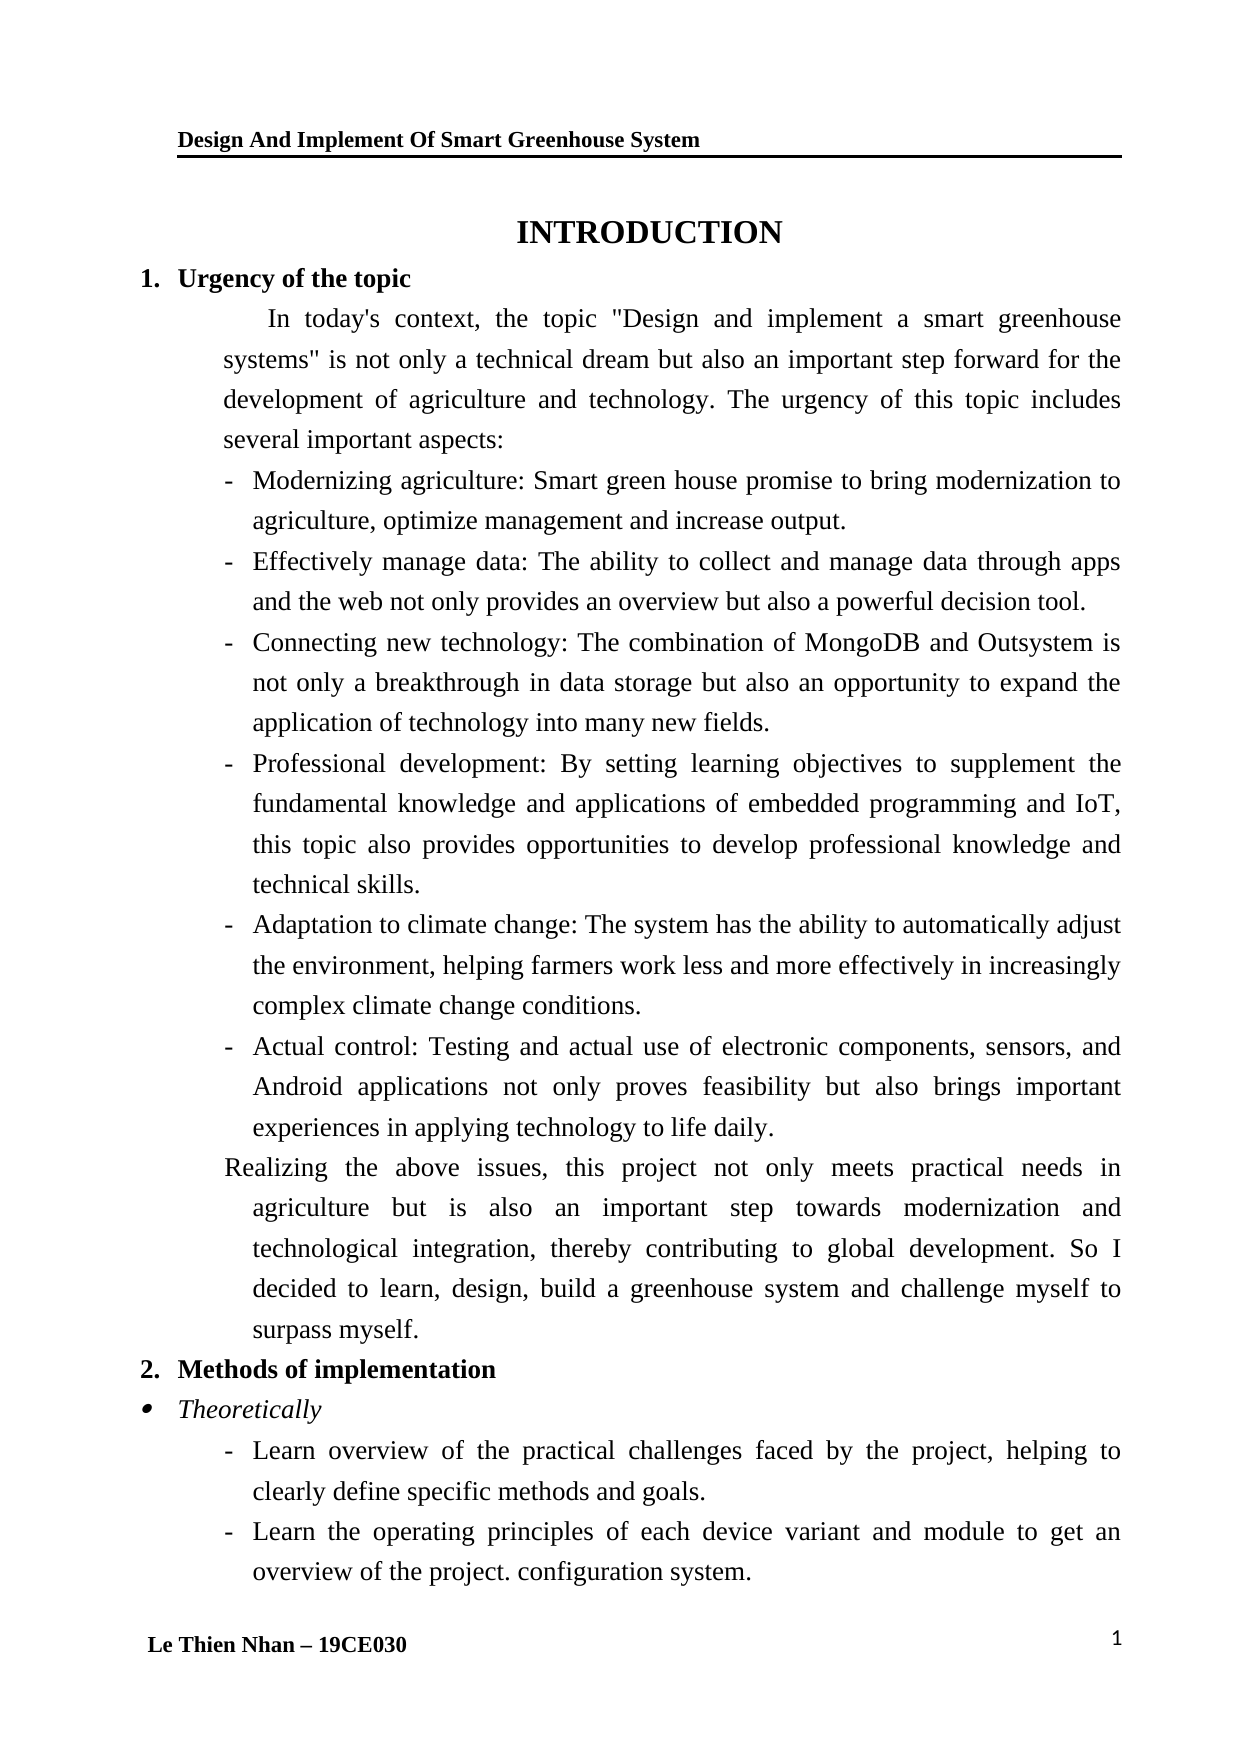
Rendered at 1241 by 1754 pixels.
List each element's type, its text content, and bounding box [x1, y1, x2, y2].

list Methods of implementation [140, 1353, 1122, 1384]
list Professional development: By setting learning objectives to supplement the fundamental knowledge and applications of embedded programming and IoT, this topic also provides opportunities to develop professional knowledge and technical skills. [224, 747, 1122, 899]
text Realizing the above issues, this project not only meets practical needs in agriculture but is also an important step towards modernization and technological integration, thereby contributing to global development. So I decided to learn, design, build a greenhouse system and challenge myself to surpass myself. [224, 1151, 1122, 1344]
list Learn the operating principles of each device variant and module to get an overview of the project. configuration system. [224, 1515, 1122, 1587]
list Learn overview of the practical challenges faced by the project, helping to clearly define specific methods and goals. [224, 1434, 1122, 1506]
list Modernizing agriculture: Smart green house promise to bring modernization to agriculture, optimize management and increase output. [224, 464, 1122, 536]
list Effectively manage data: The ability to collect and manage data through apps and the web not only provides an overview but also a powerful decision tool. [224, 545, 1122, 616]
list Adaptation to climate change: The system has the ability to automatically adjust the environment, helping farmers work less and more effectively in increasingly complex climate change conditions. [224, 909, 1122, 1021]
list Urgency of the topic [140, 262, 1122, 293]
list Actual control: Testing and actual use of electronic components, sensors, and Android applications not only proves feasibility but also brings important experiences in applying technology to life daily. [224, 1030, 1122, 1142]
list Theoretically [140, 1394, 1122, 1425]
text In today's context, the topic "Design and implement a smart greenhouse systems" is not only a technical dream but also an important step forward for the development of agriculture and technology. The urgency of this topic includes several important aspects: [223, 302, 1122, 455]
subtitle INTRODUCTION [177, 212, 1122, 251]
list Connecting new technology: The combination of MongoDB and Outsystem is not only a breakthrough in data storage but also an opportunity to expand the application of technology into many new fields. [224, 626, 1122, 738]
